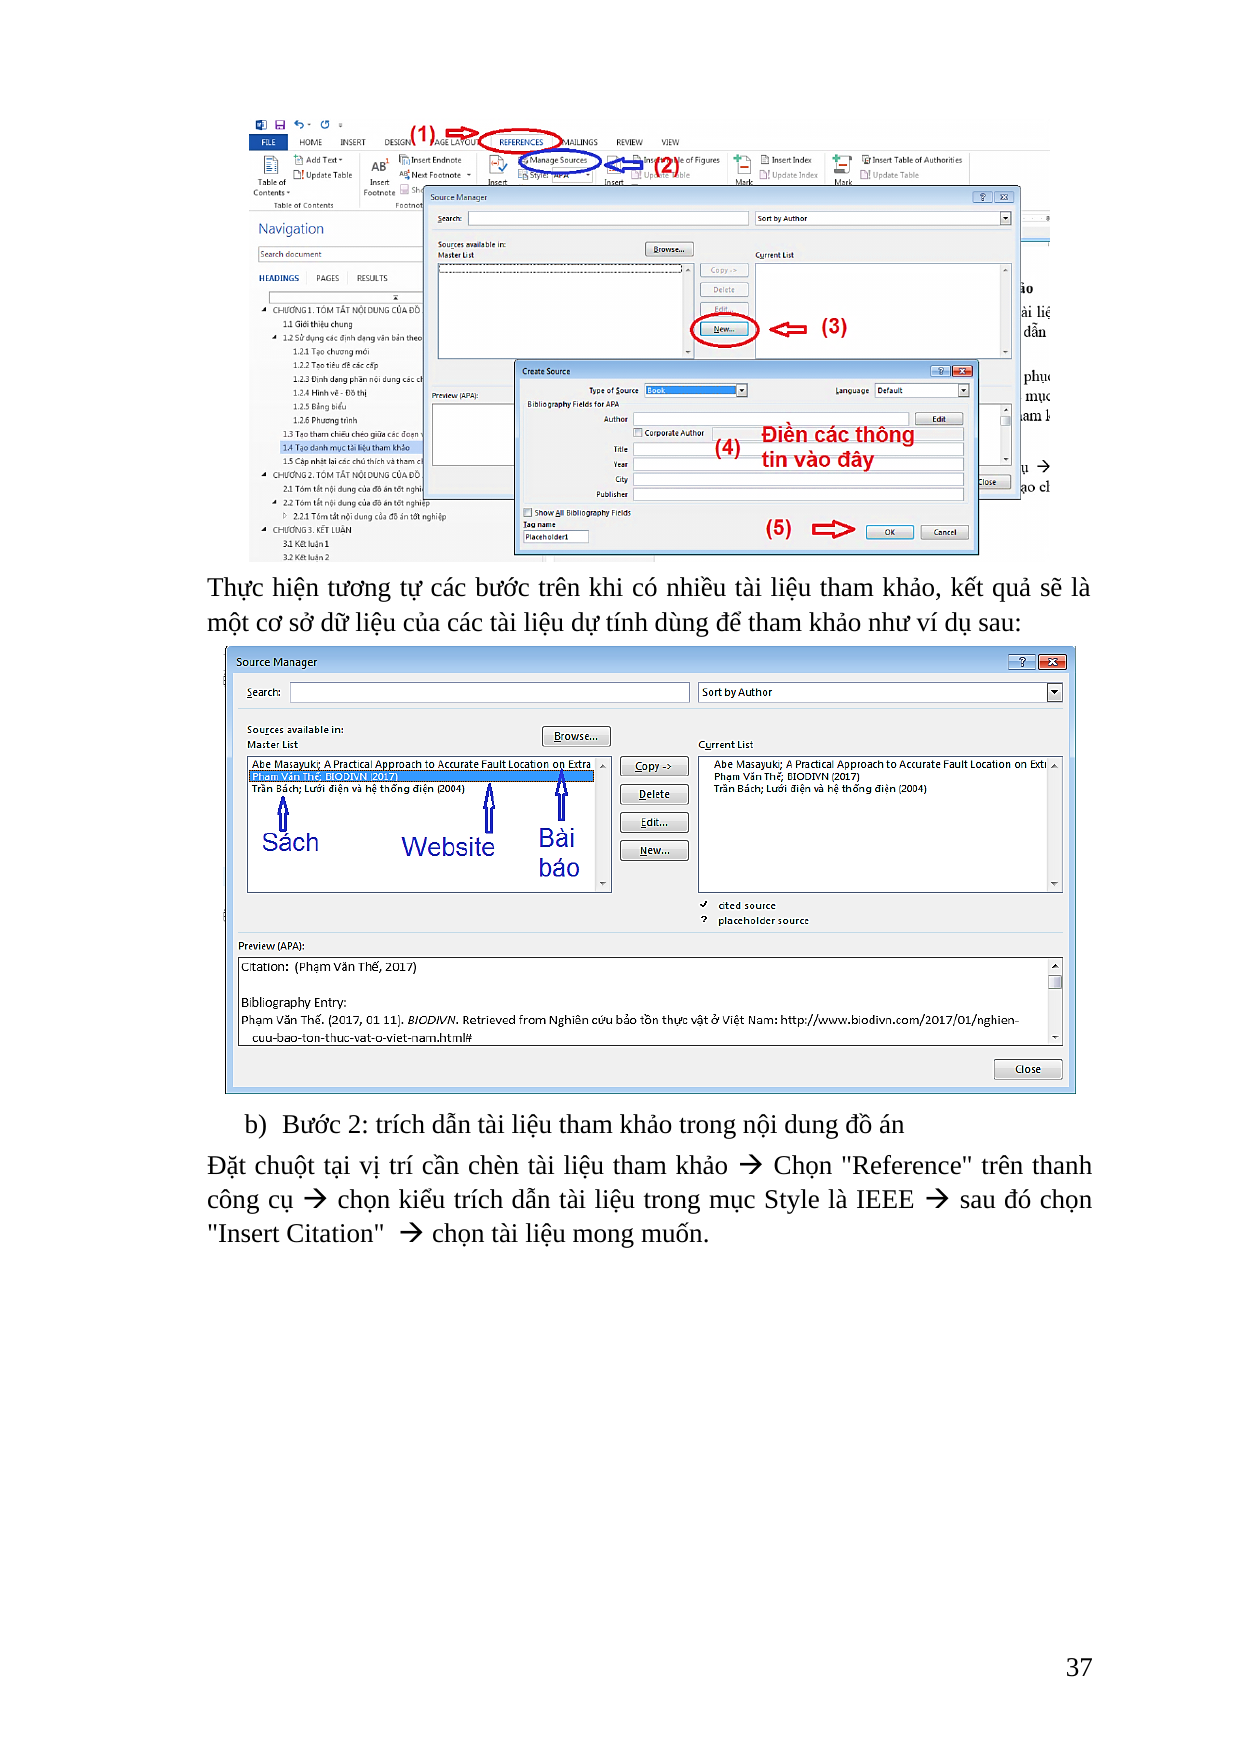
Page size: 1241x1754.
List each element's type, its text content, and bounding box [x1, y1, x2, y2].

list Bước 2: trích dẫn tài liệu tham khảo trong nội dung đồ án [244, 1109, 1092, 1140]
text Thực hiện tương tự các bước trên khi có nhiều tài liệu tham khảo, kết quả sẽ là một cơ sở dữ liệu của các tài liệu dự tính dùng để tham khảo như ví dụ sau: [207, 571, 1092, 637]
picture [223, 646, 1076, 1094]
picture [249, 118, 1050, 562]
text Đặt chuột tại vị trí cần chèn tài liệu tham khảo Chọn "Reference" trên thanh công cụ chọn kiểu trích dẫn tài liệu trong mục Style là IEEE sau đó chọn "Insert Citation" chọn tài liệu mong muốn. [207, 1149, 1092, 1249]
